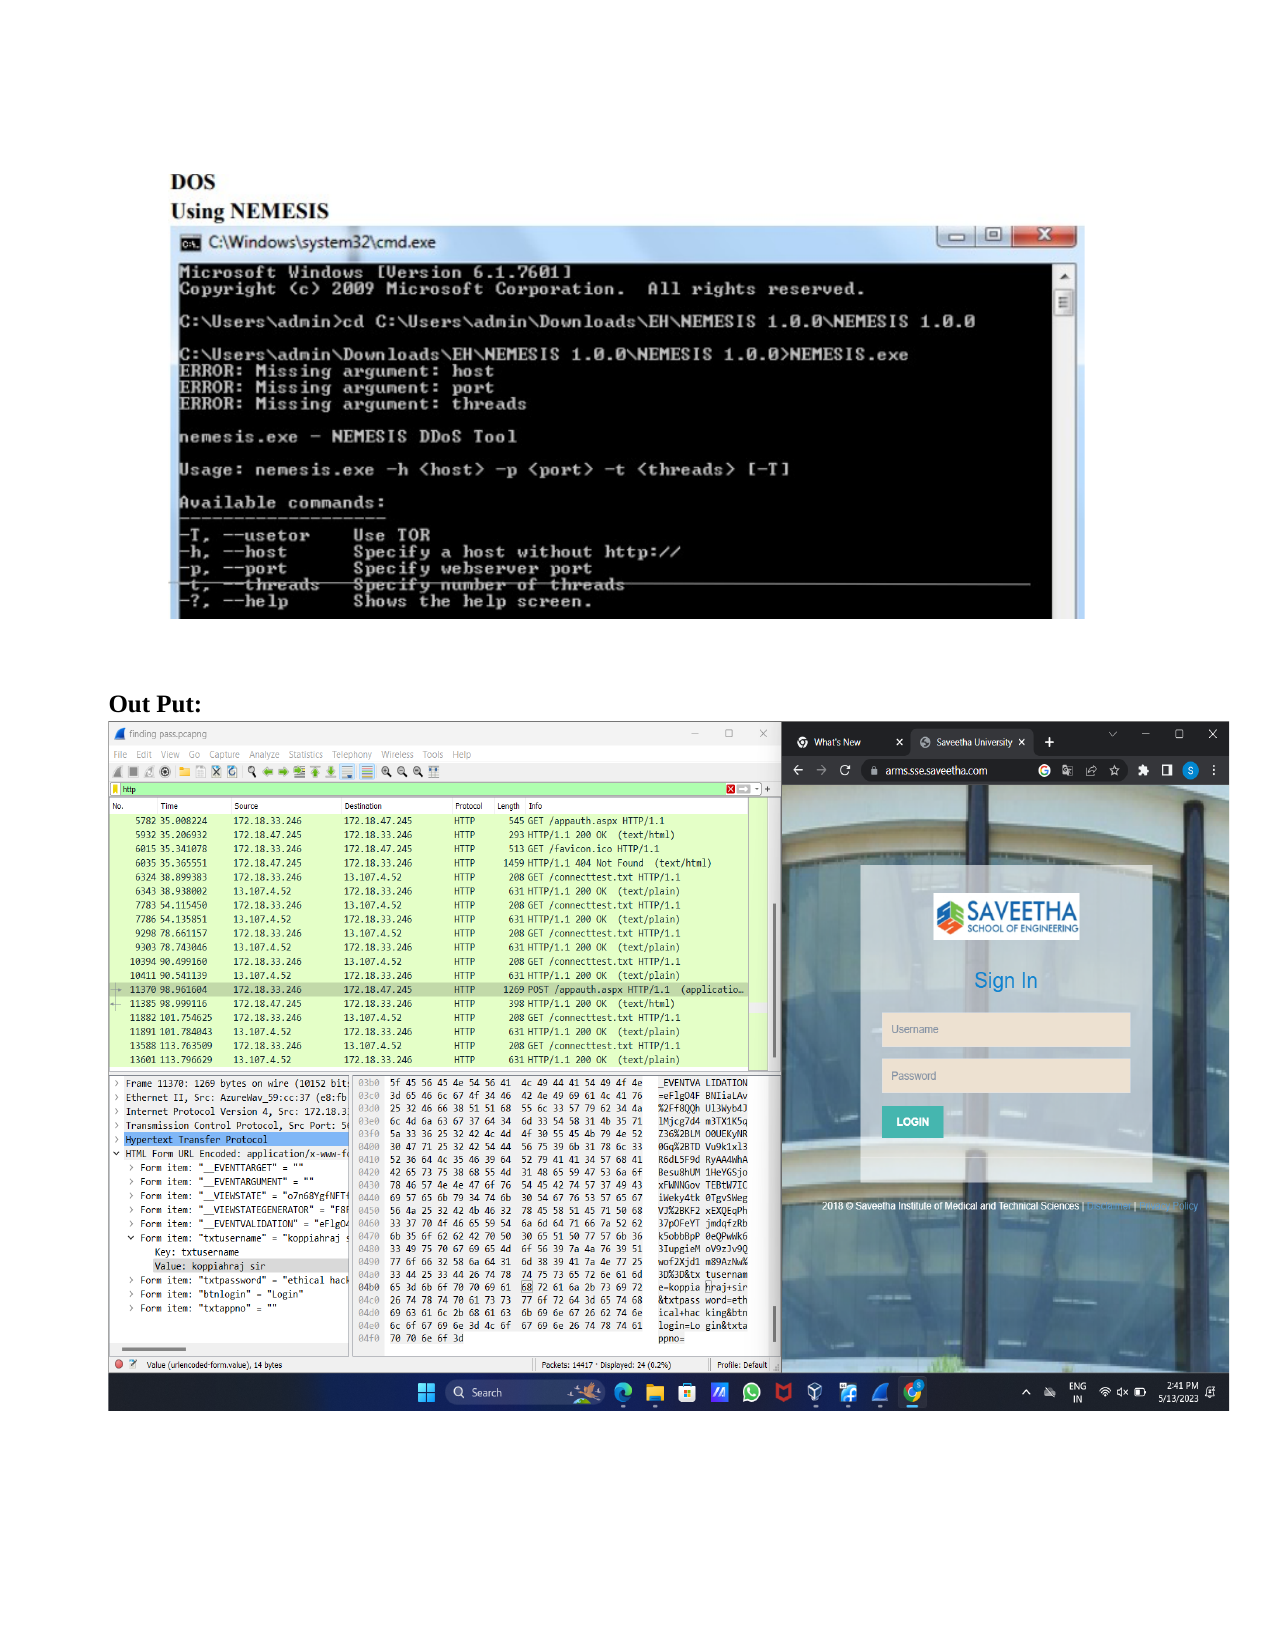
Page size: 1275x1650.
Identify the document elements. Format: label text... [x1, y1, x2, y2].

text Out Put: [108, 689, 1229, 721]
picture [168, 174, 1085, 619]
picture [108, 721, 1230, 1411]
